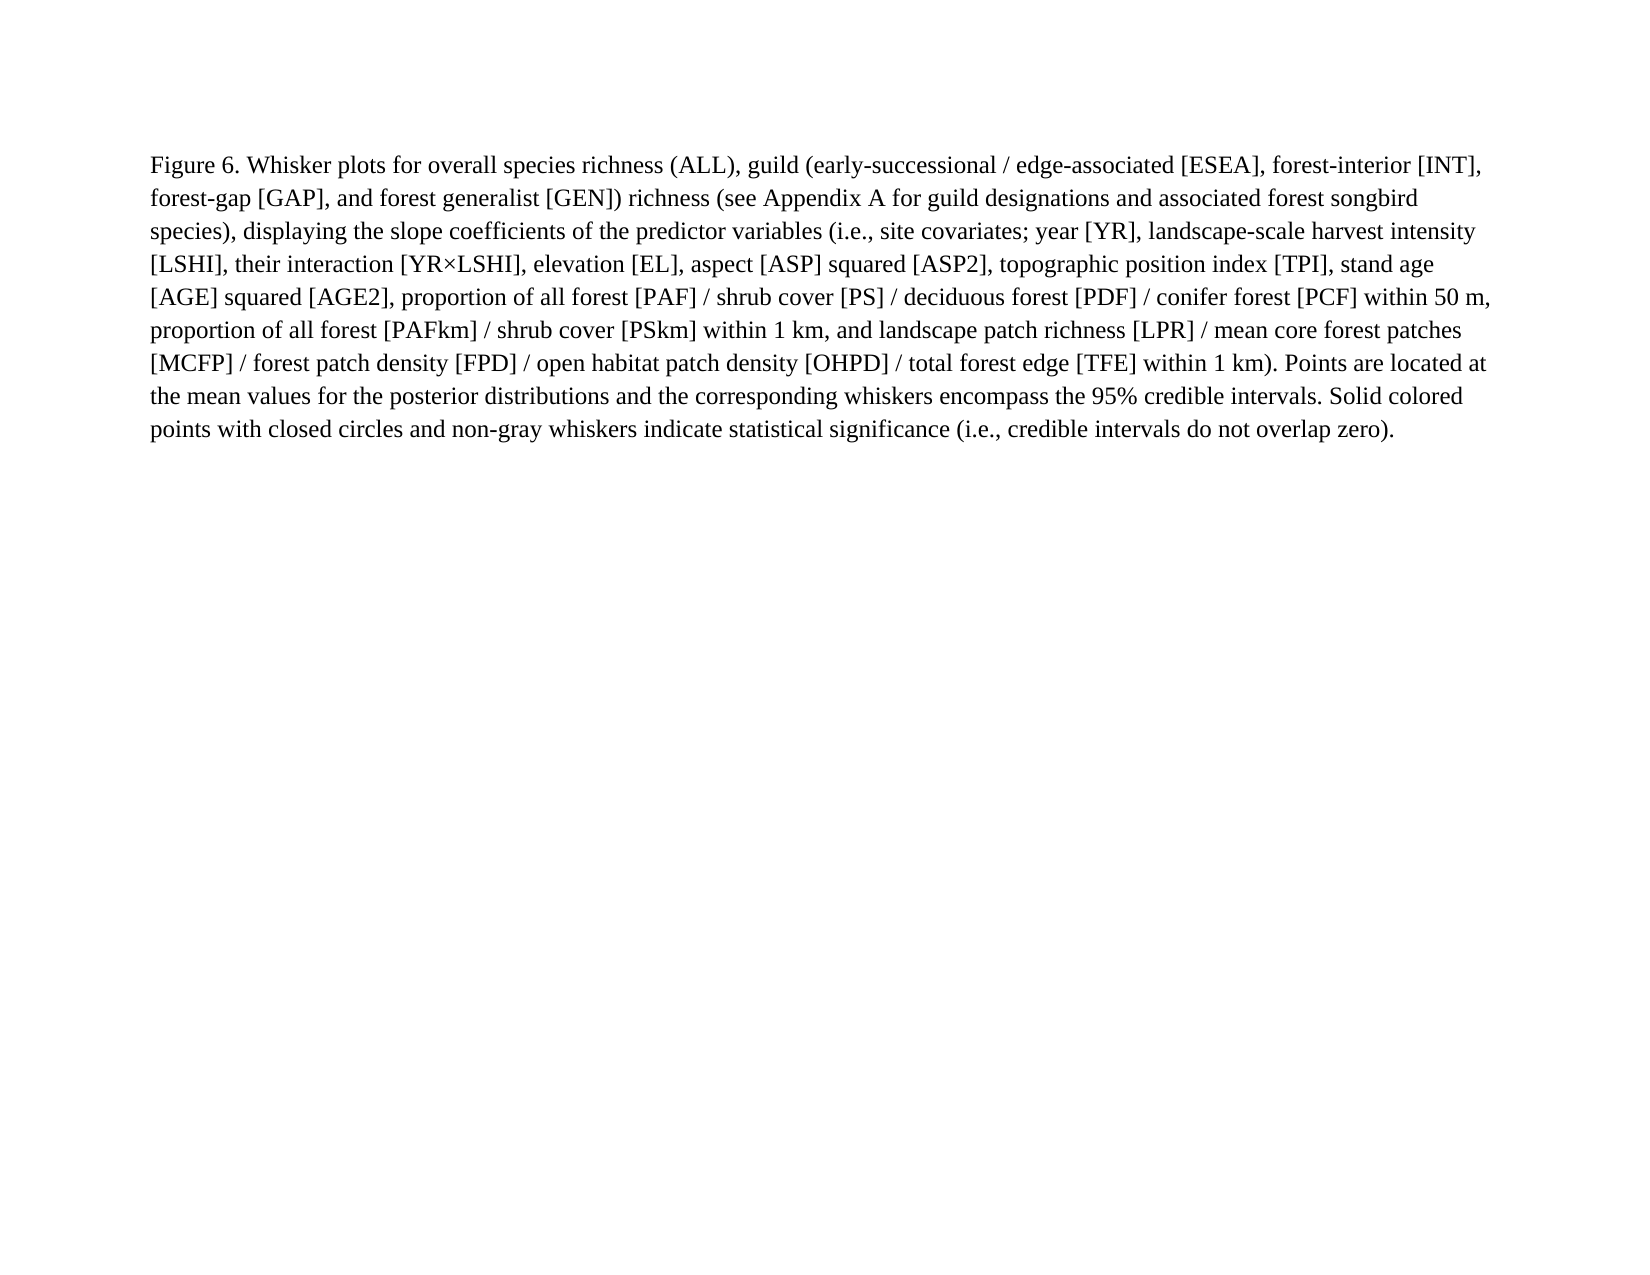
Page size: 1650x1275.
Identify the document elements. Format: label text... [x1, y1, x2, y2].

text Figure 6. Whisker plots for overall species richness (ALL), guild (early-successional / edge-associated [ESEA], forest-interior [INT], forest-gap [GAP], and forest generalist [GEN]) richness (see Appendix A for guild designations and associated forest songbird species), displaying the slope coefficients of the predictor variables (i.e., site covariates; year [YR], landscape-scale harvest intensity [LSHI], their interaction [YR×LSHI], elevation [EL], aspect [ASP] squared [ASP2], topographic position index [TPI], stand age [AGE] squared [AGE2], proportion of all forest [PAF] / shrub cover [PS] / deciduous forest [PDF] / conifer forest [PCF] within 50 m, proportion of all forest [PAFkm] / shrub cover [PSkm] within 1 km, and landscape patch richness [LPR] / mean core forest patches [MCFP] / forest patch density [FPD] / open habitat patch density [OHPD] / total forest edge [TFE] within 1 km). Points are located at the mean values for the posterior distributions and the corresponding whiskers encompass the 95% credible intervals. Solid colored points with closed circles and non-gray whiskers indicate statistical significance (i.e., credible intervals do not overlap zero). [150, 150, 1500, 443]
